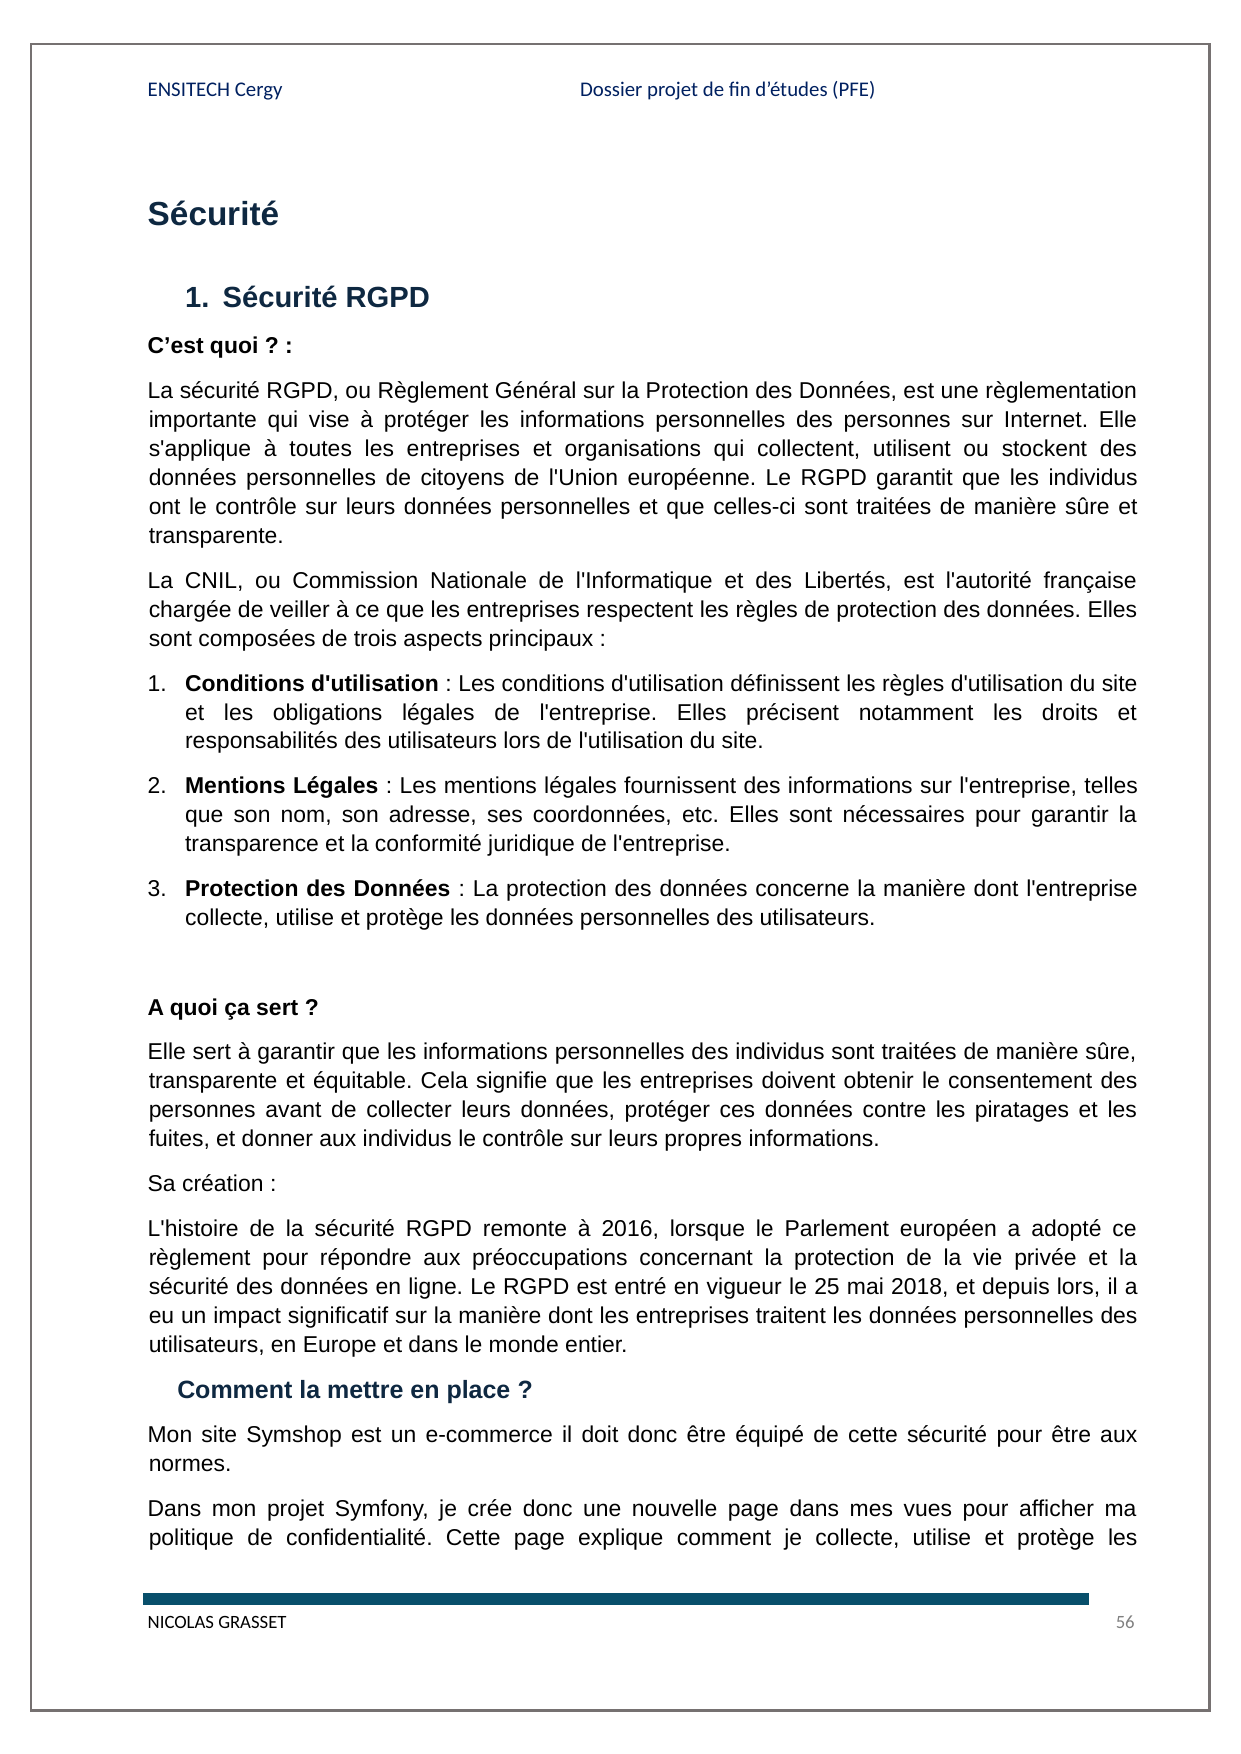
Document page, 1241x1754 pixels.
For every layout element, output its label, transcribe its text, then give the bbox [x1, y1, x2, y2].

subtitle Sécurité [147, 194, 1139, 232]
list Protection des Données : La protection des données concerne la manière dont l'entreprise collecte, utilise et protège les données personnelles des utilisateurs. [147, 875, 1138, 930]
text A quoi ça sert ? [147, 993, 1138, 1020]
text Sa création : [147, 1170, 1138, 1196]
text Mon site Symshop est un e-commerce il doit donc être équipé de cette sécurité pour être aux normes. [147, 1421, 1138, 1476]
text L'histoire de la sécurité RGPD remonte à 2016, lorsque le Parlement européen a adopté ce règlement pour répondre aux préoccupations concernant la protection de la vie privée et la sécurité des données en ligne. Le RGPD est entré en vigueur le 25 mai 2018, et depuis lors, il a eu un impact significatif sur la manière dont les entreprises traitent les données personnelles des utilisateurs, en Europe et dans le monde entier. [147, 1215, 1138, 1357]
list Conditions d'utilisation : Les conditions d'utilisation définissent les règles d'utilisation du site et les obligations légales de l'entreprise. Elles précisent notamment les droits et responsabilités des utilisateurs lors de l'utilisation du site. [147, 669, 1138, 754]
list Mentions Légales : Les mentions légales fournissent des informations sur l'entreprise, telles que son nom, son adresse, ses coordonnées, etc. Elles sont nécessaires pour garantir la transparence et la conformité juridique de l'entreprise. [147, 772, 1138, 856]
text Elle sert à garantir que les informations personnelles des individus sont traitées de manière sûre, transparente et équitable. Cela signifie que les entreprises doivent obtenir le consentement des personnes avant de collecter leurs données, protéger ces données contre les piratages et les fuites, et donner aux individus le contrôle sur leurs propres informations. [147, 1038, 1138, 1151]
text C’est quoi ? : [147, 332, 1138, 359]
subtitle Sécurité RGPD [185, 280, 1139, 314]
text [147, 1495, 1138, 1550]
text La sécurité RGPD, ou Règlement Général sur la Protection des Données, est une règlementation importante qui vise à protéger les informations personnelles des personnes sur Internet. Elle s'applique à toutes les entreprises et organisations qui collectent, utilisent ou stockent des données personnelles de citoyens de l'Union européenne. Le RGPD garantit que les individus ont le contrôle sur leurs données personnelles et que celles-ci sont traitées de manière sûre et transparente. [147, 377, 1138, 548]
subtitle Comment la mettre en place ? [177, 1375, 1139, 1404]
text La CNIL, ou Commission Nationale de l'Informatique et des Libertés, est l'autorité française chargée de veiller à ce que les entreprises respectent les règles de protection des données. Elles sont composées de trois aspects principaux : [147, 567, 1138, 651]
